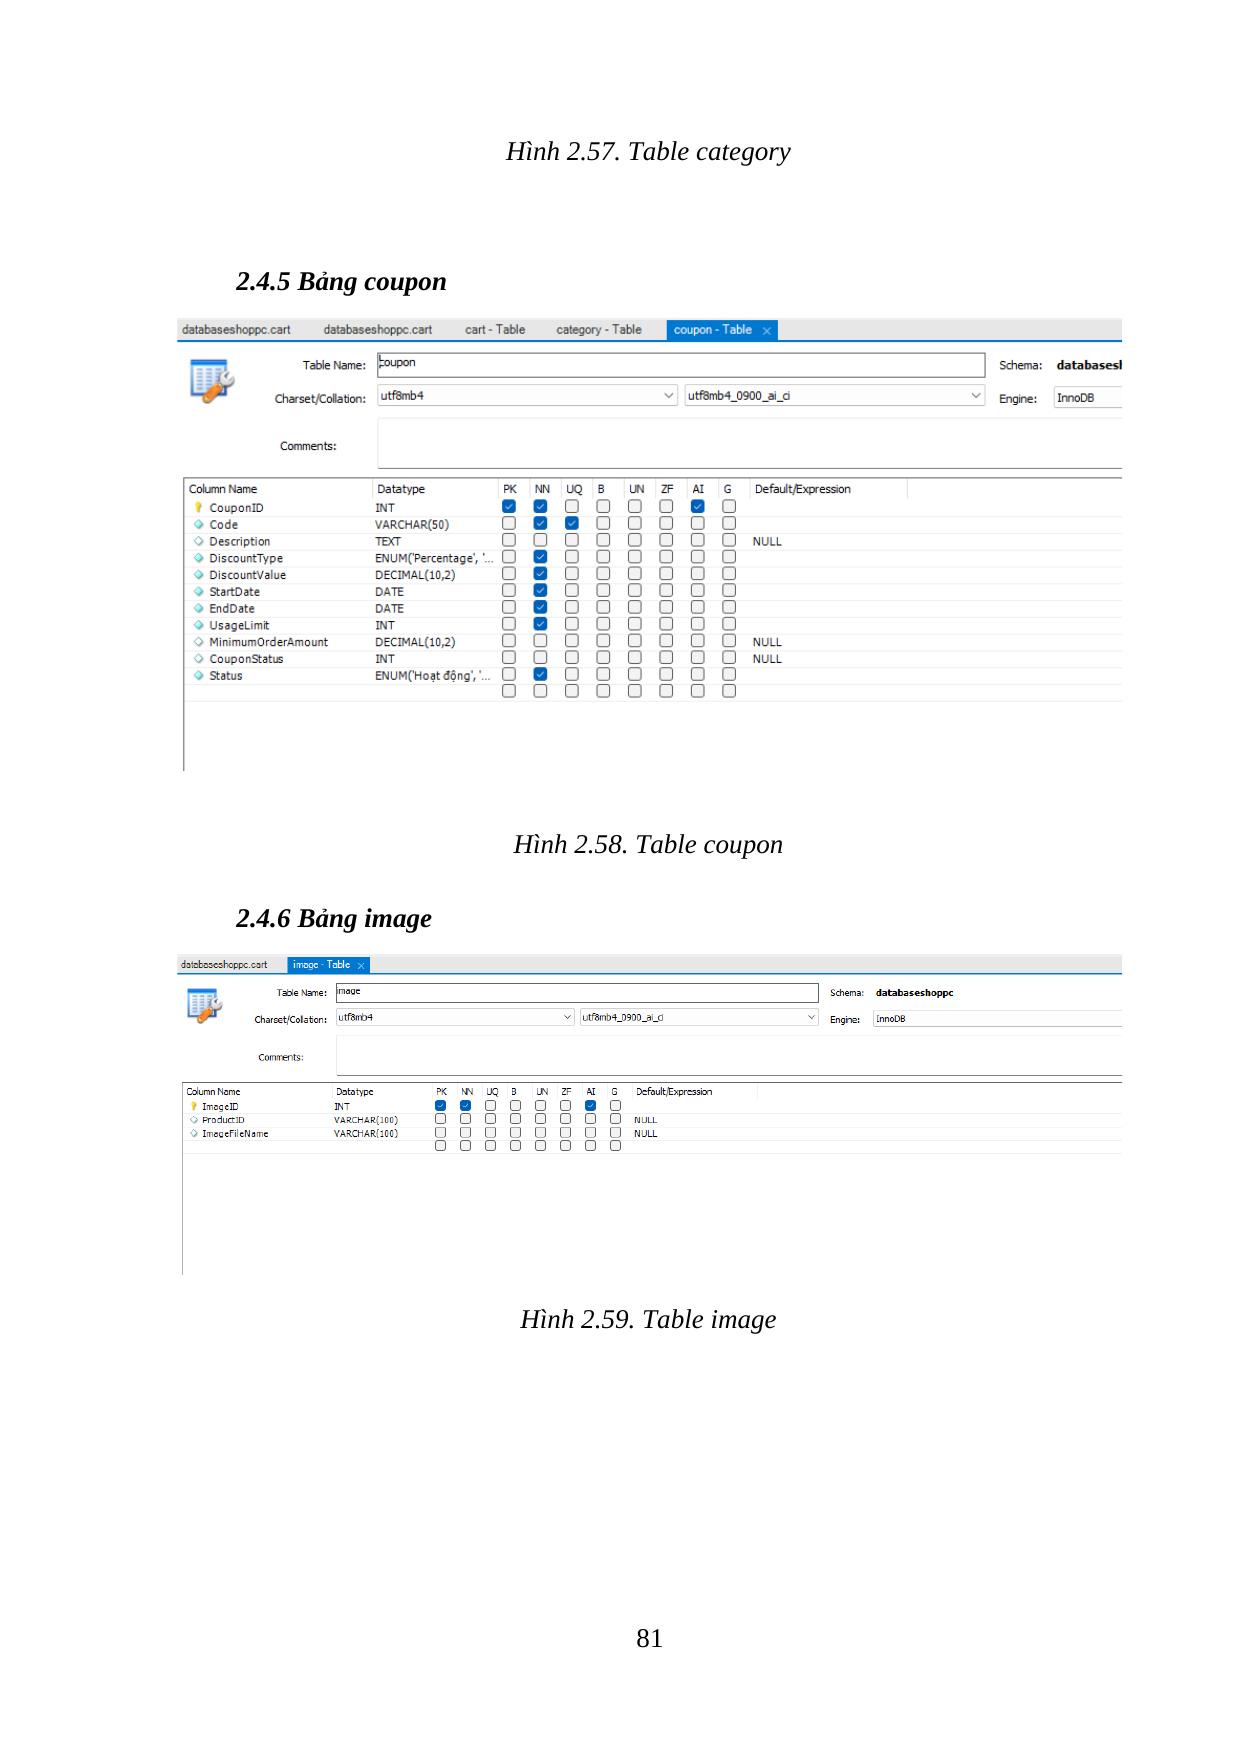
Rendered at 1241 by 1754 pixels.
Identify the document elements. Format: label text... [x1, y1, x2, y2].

subtitle Bảng coupon [177, 262, 1122, 300]
text Hình 2.59. Table image [177, 1275, 1122, 1337]
subtitle Bảng image [177, 898, 1122, 936]
text Hình 2.58. Table coupon [177, 825, 1122, 862]
text Hình 2.57. Table category [177, 132, 1122, 170]
picture [177, 318, 1123, 771]
picture [177, 954, 1123, 1275]
